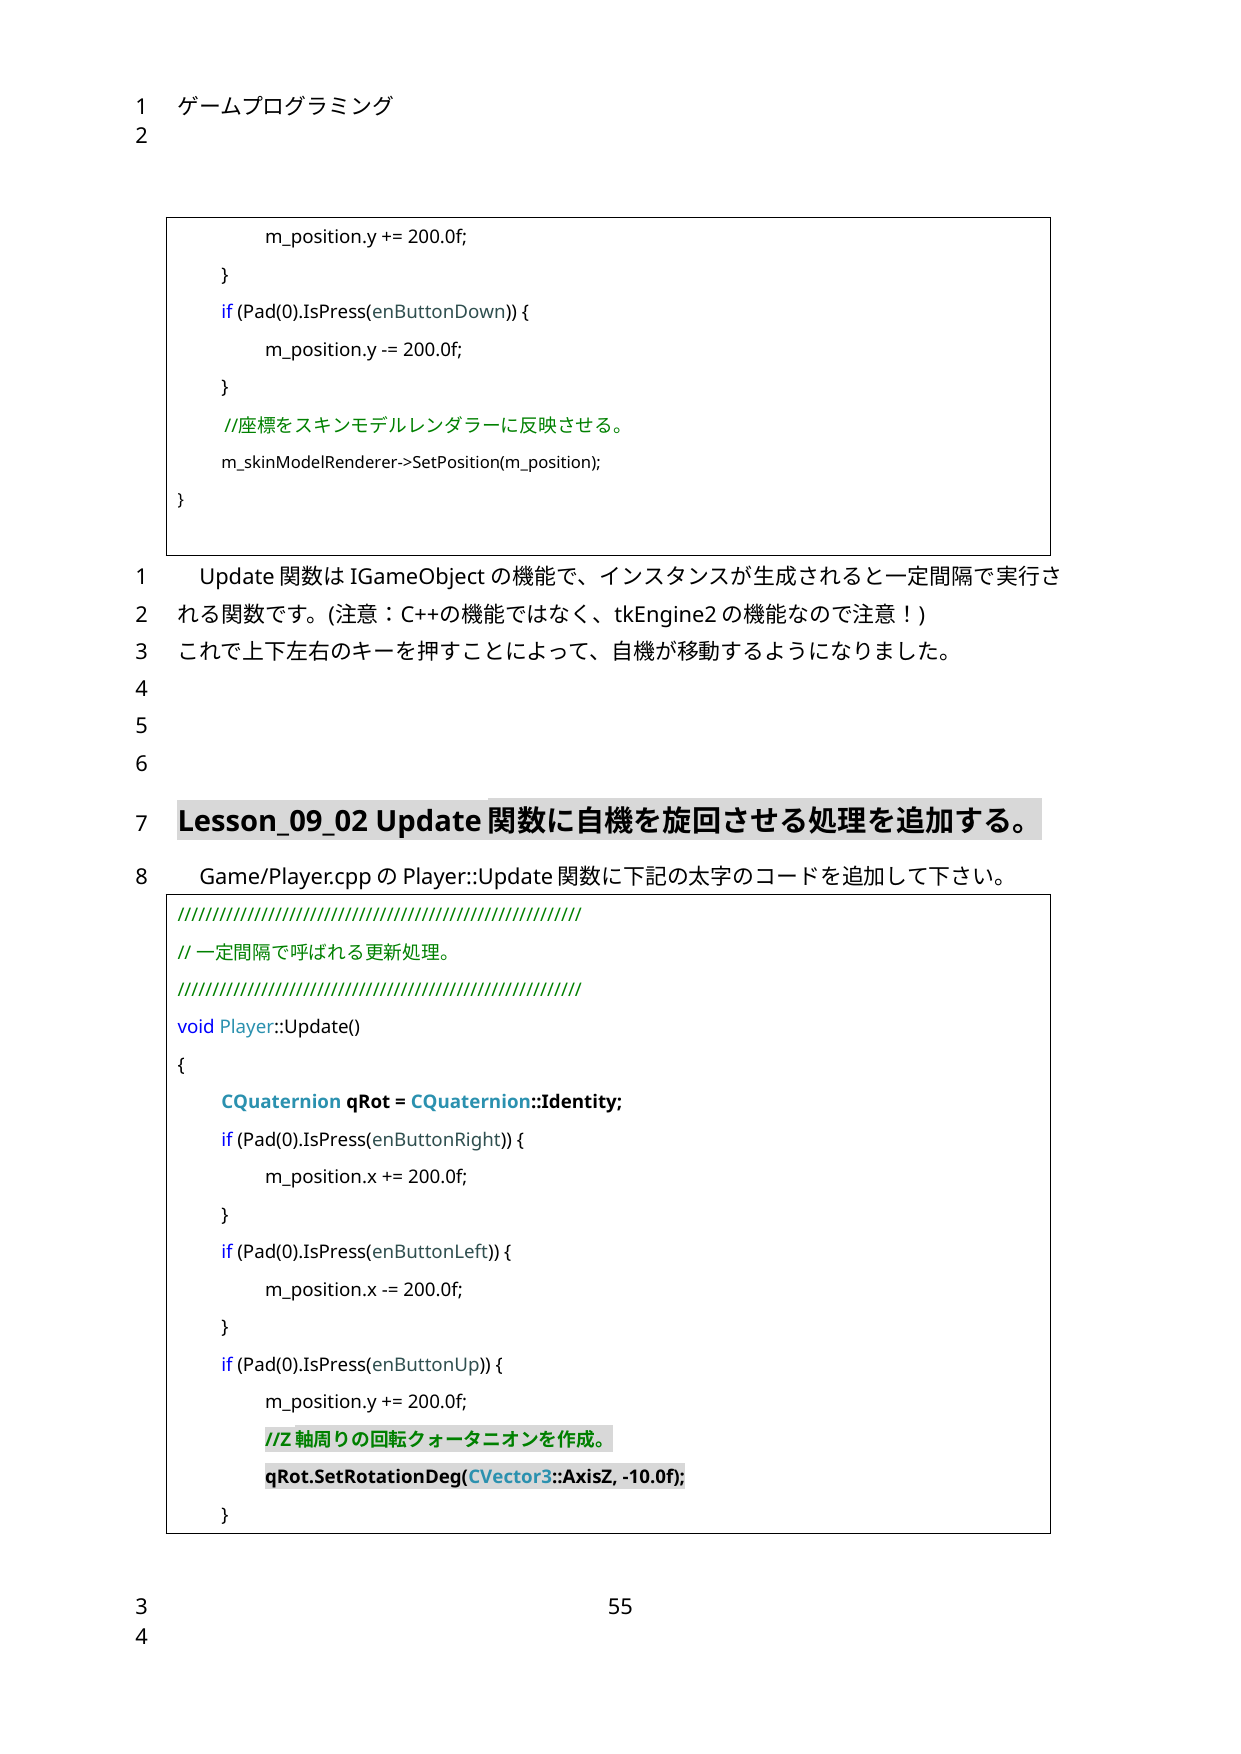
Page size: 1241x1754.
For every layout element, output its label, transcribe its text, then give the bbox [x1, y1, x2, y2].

text これで上下左右のキーを押すことによって、自機が移動するようになりました。 [177, 631, 1063, 669]
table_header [167, 218, 1050, 555]
text Update関数はIGameObjectの機能で、インスタンスが生成されると一定間隔で実行される関数です。(注意：C++の機能ではなく、tkEngine2の機能なので注意！) [177, 556, 1063, 631]
text Game/Player.cppのPlayer::Update関数に下記の太字のコードを追加して下さい。 [177, 856, 1063, 894]
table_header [167, 895, 1050, 1532]
subtitle Lesson_09_02 Update関数に自機を旋回させる処理を追加する。 [177, 781, 1063, 856]
